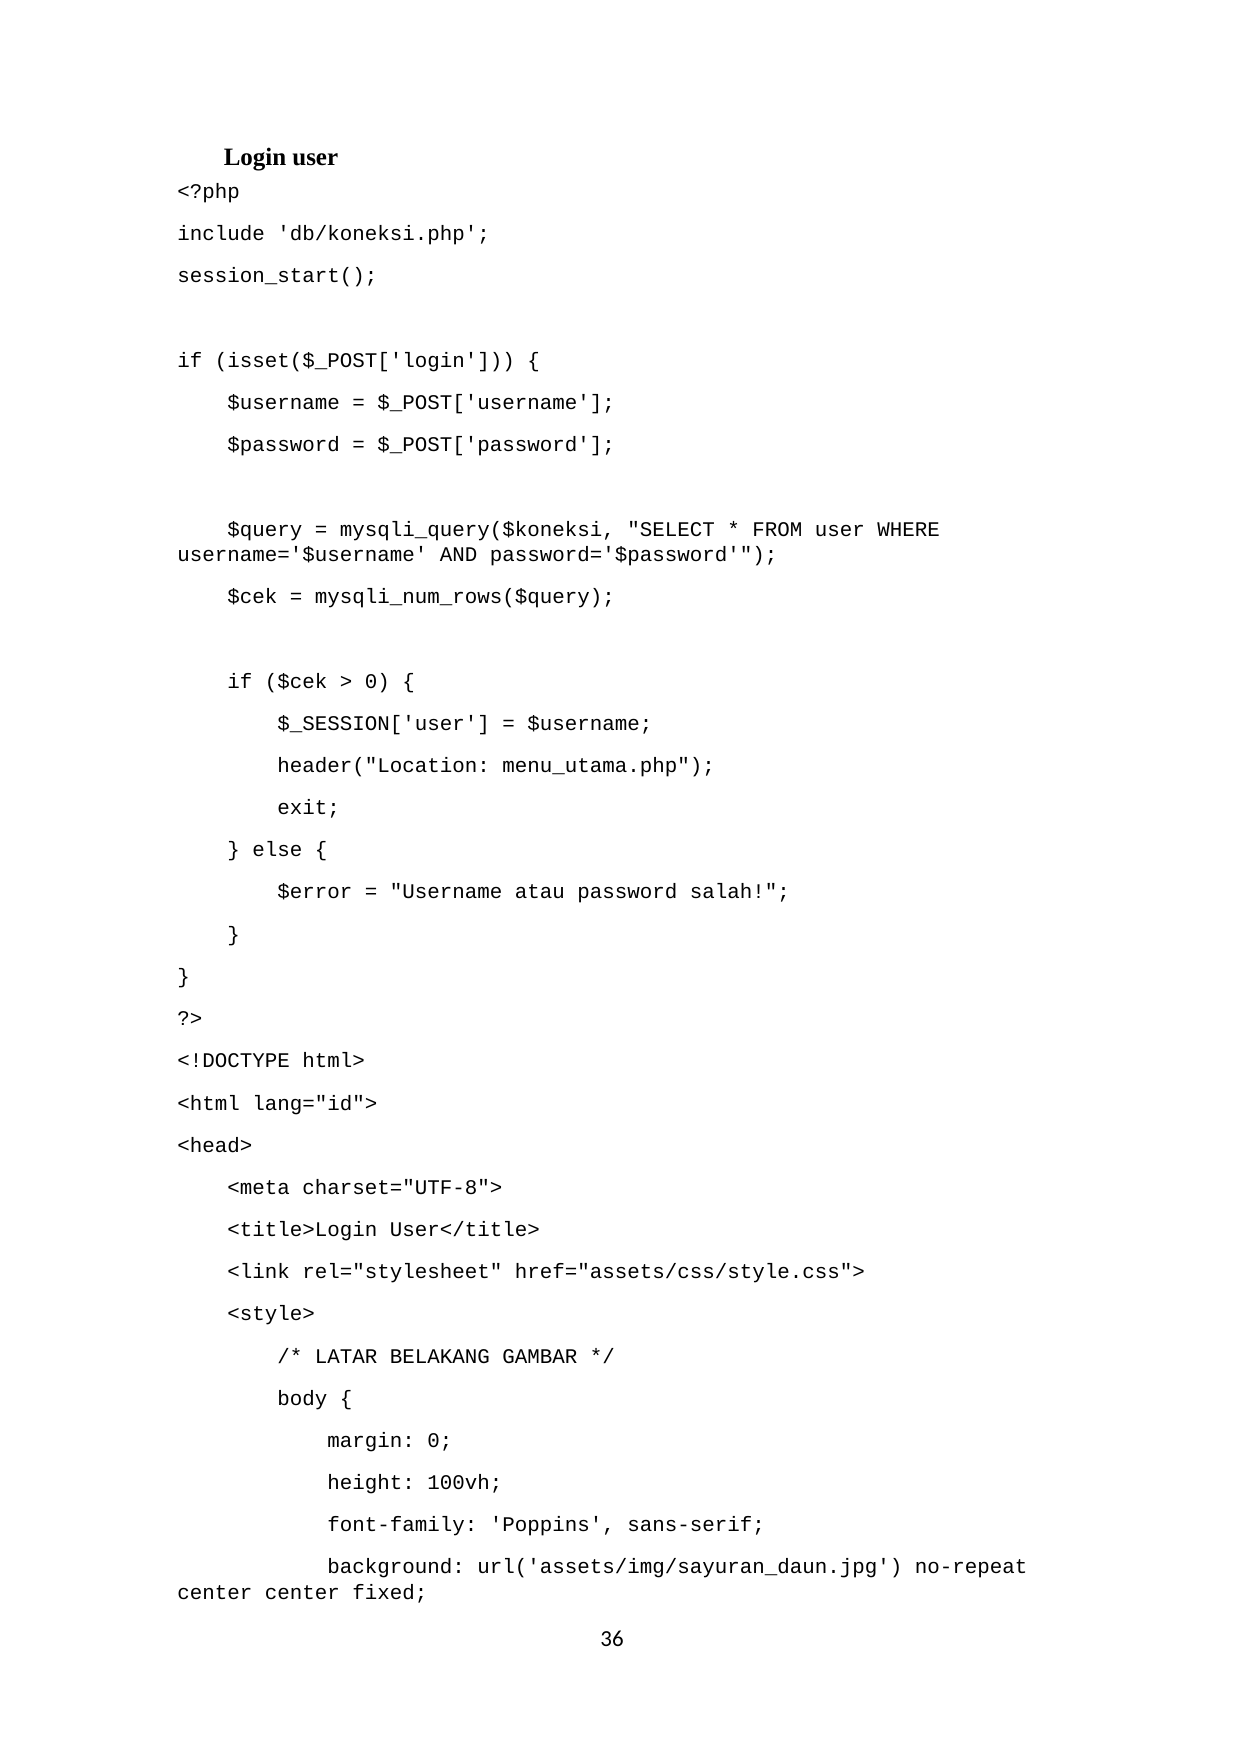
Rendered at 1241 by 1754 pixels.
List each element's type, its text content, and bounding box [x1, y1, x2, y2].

text <meta charset="UTF-8"> [177, 1177, 1107, 1201]
text body { [177, 1388, 1107, 1411]
text <?php [177, 181, 1107, 205]
text } [177, 924, 1107, 947]
text background: url('assets/img/sayuran_daun.jpg') no-repeat center center fixed; [177, 1557, 1107, 1606]
text $error = "Username atau password salah!"; [177, 882, 1107, 905]
text if ($cek > 0) { [177, 671, 1107, 694]
text } [177, 966, 1107, 989]
text font-family: 'Poppins', sans-serif; [177, 1514, 1107, 1538]
text margin: 0; [177, 1430, 1107, 1454]
text $query = mysqli_query($koneksi, "SELECT * FROM user WHERE username='$username' AND password='$password'"); [177, 518, 1107, 568]
text } else { [177, 839, 1107, 863]
subtitle Login user [223, 142, 1107, 170]
text session_start(); [177, 265, 1107, 289]
text /* LATAR BELAKANG GAMBAR */ [177, 1346, 1107, 1369]
text <title>Login User</title> [177, 1219, 1107, 1243]
text ?> [177, 1008, 1107, 1032]
text <head> [177, 1135, 1107, 1158]
text include 'db/koneksi.php'; [177, 223, 1107, 247]
text $_SESSION['user'] = $username; [177, 713, 1107, 736]
text <!DOCTYPE html> [177, 1050, 1107, 1074]
text $cek = mysqli_num_rows($query); [177, 586, 1107, 610]
text exit; [177, 797, 1107, 821]
text <style> [177, 1303, 1107, 1327]
text header("Location: menu_utama.php"); [177, 755, 1107, 779]
text $password = $_POST['password']; [177, 434, 1107, 458]
text <html lang="id"> [177, 1092, 1107, 1116]
text height: 100vh; [177, 1472, 1107, 1496]
text <link rel="stylesheet" href="assets/css/style.css"> [177, 1261, 1107, 1285]
text $username = $_POST['username']; [177, 392, 1107, 416]
text if (isset($_POST['login'])) { [177, 350, 1107, 373]
